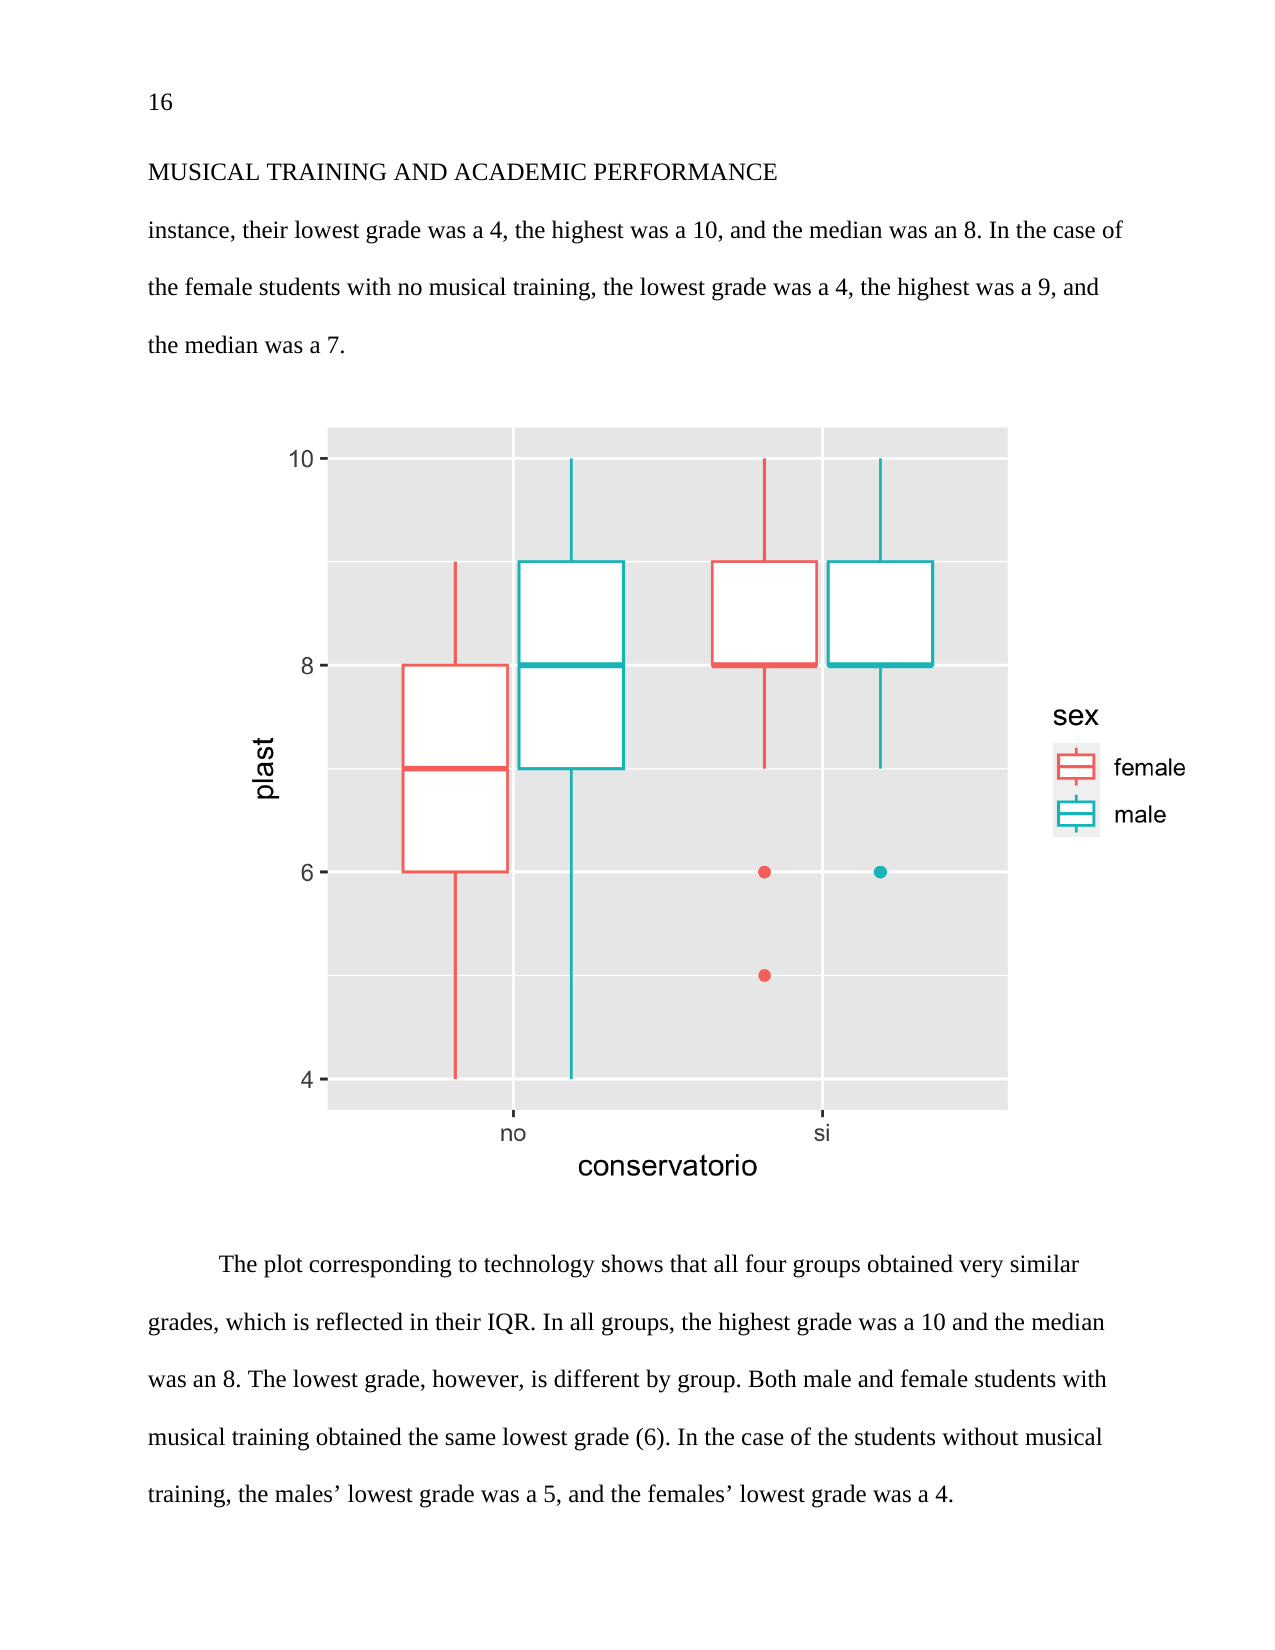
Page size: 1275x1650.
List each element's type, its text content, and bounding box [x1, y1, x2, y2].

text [148, 215, 1127, 359]
picture [237, 412, 1217, 1196]
text The plot corresponding to technology shows that all four groups obtained very similar grades, which is reflected in their IQR. In all groups, the highest grade was a 10 and the median was an 8. The lowest grade, however, is different by group. Both male and female students with musical training obtained the same lowest grade (6). In the case of the students without musical training, the males’ lowest grade was a 5, and the females’ lowest grade was a 4. [148, 1249, 1127, 1508]
